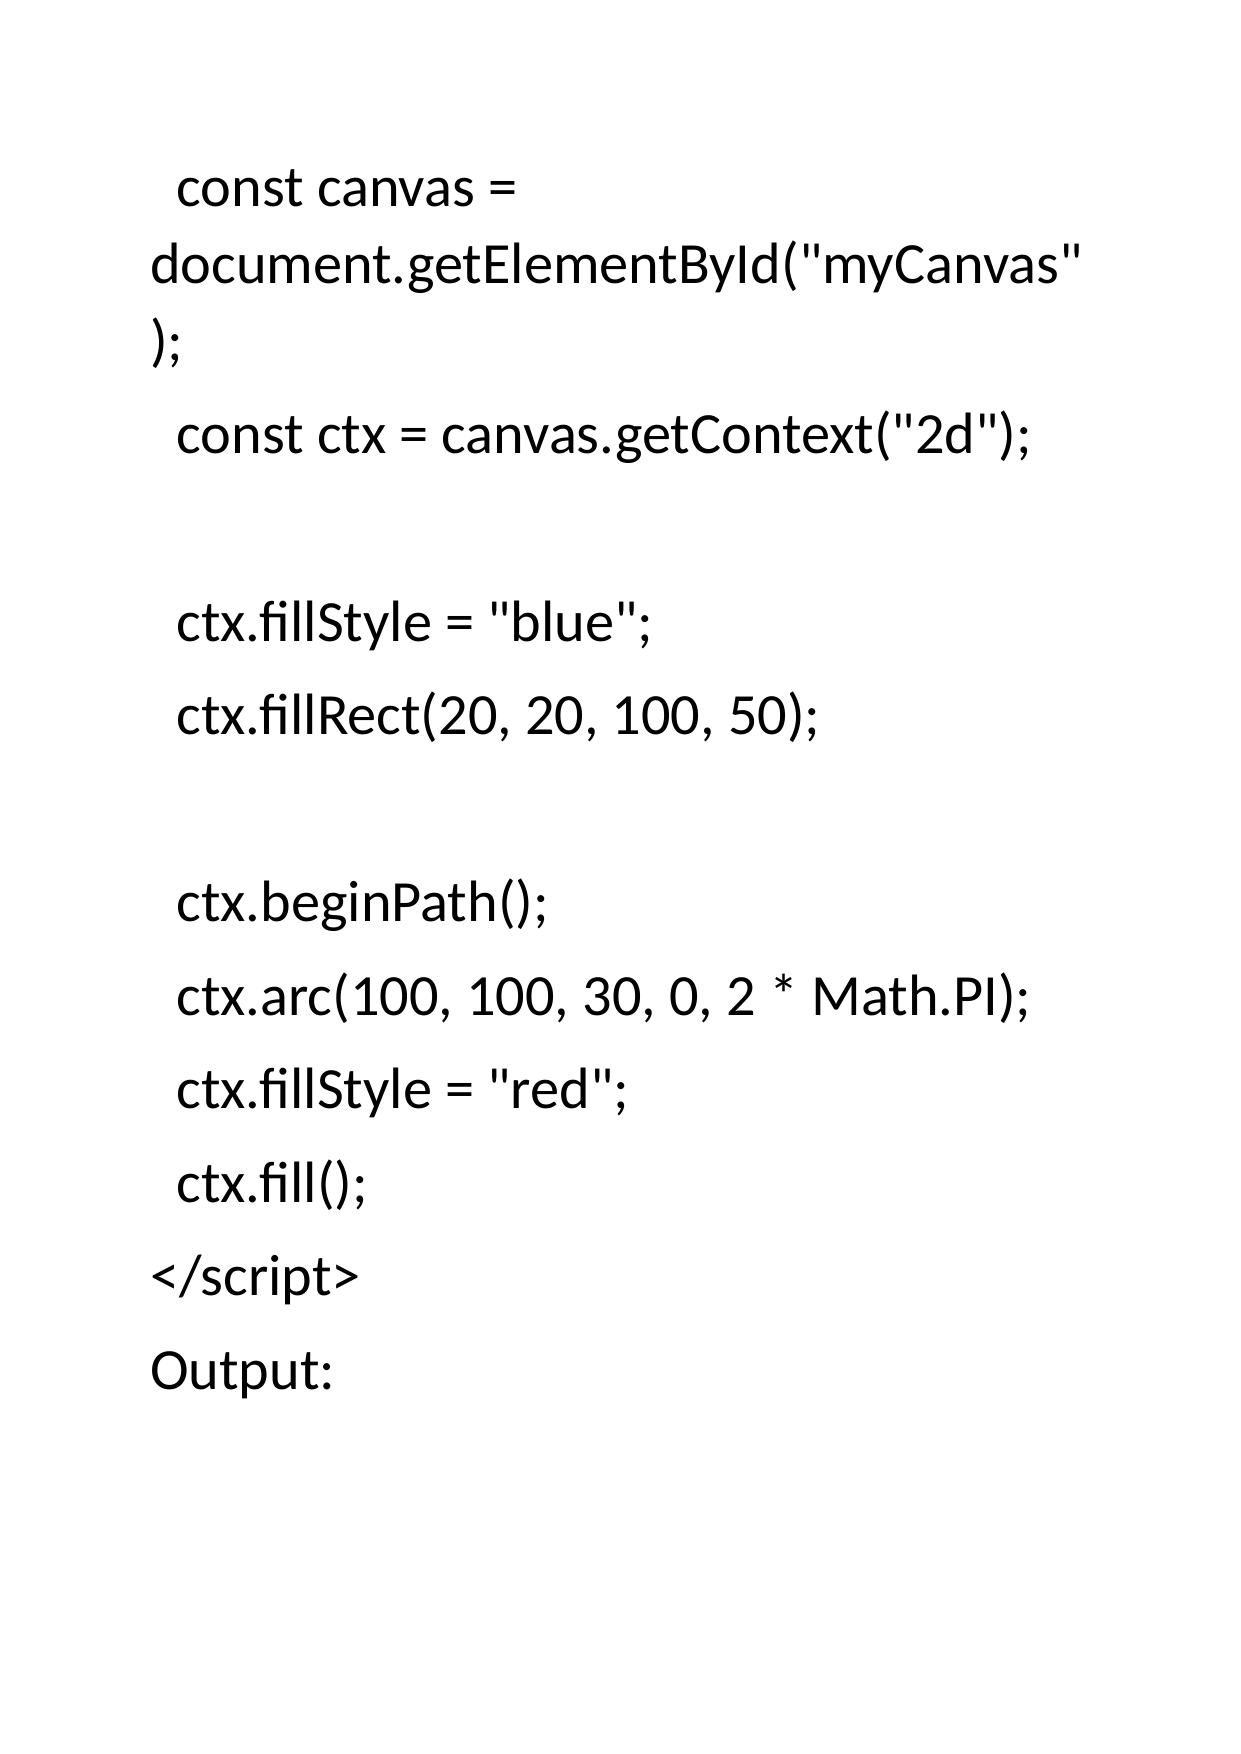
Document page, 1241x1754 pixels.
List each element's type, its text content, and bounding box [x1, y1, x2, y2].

text ctx.fill(); [150, 1146, 1090, 1217]
text const canvas = document.getElementById("myCanvas"); [150, 150, 1090, 375]
text ctx.fillRect(20, 20, 100, 50); [150, 678, 1090, 749]
text ctx.arc(100, 100, 30, 0, 2 * Math.PI); [150, 958, 1090, 1030]
text ctx.fillStyle = "blue"; [150, 584, 1090, 656]
text ctx.beginPath(); [150, 865, 1090, 936]
text Output: [150, 1333, 1090, 1404]
text ctx.fillStyle = "red"; [150, 1052, 1090, 1123]
text const ctx = canvas.getContext("2d"); [150, 397, 1090, 468]
text </script> [150, 1239, 1090, 1310]
